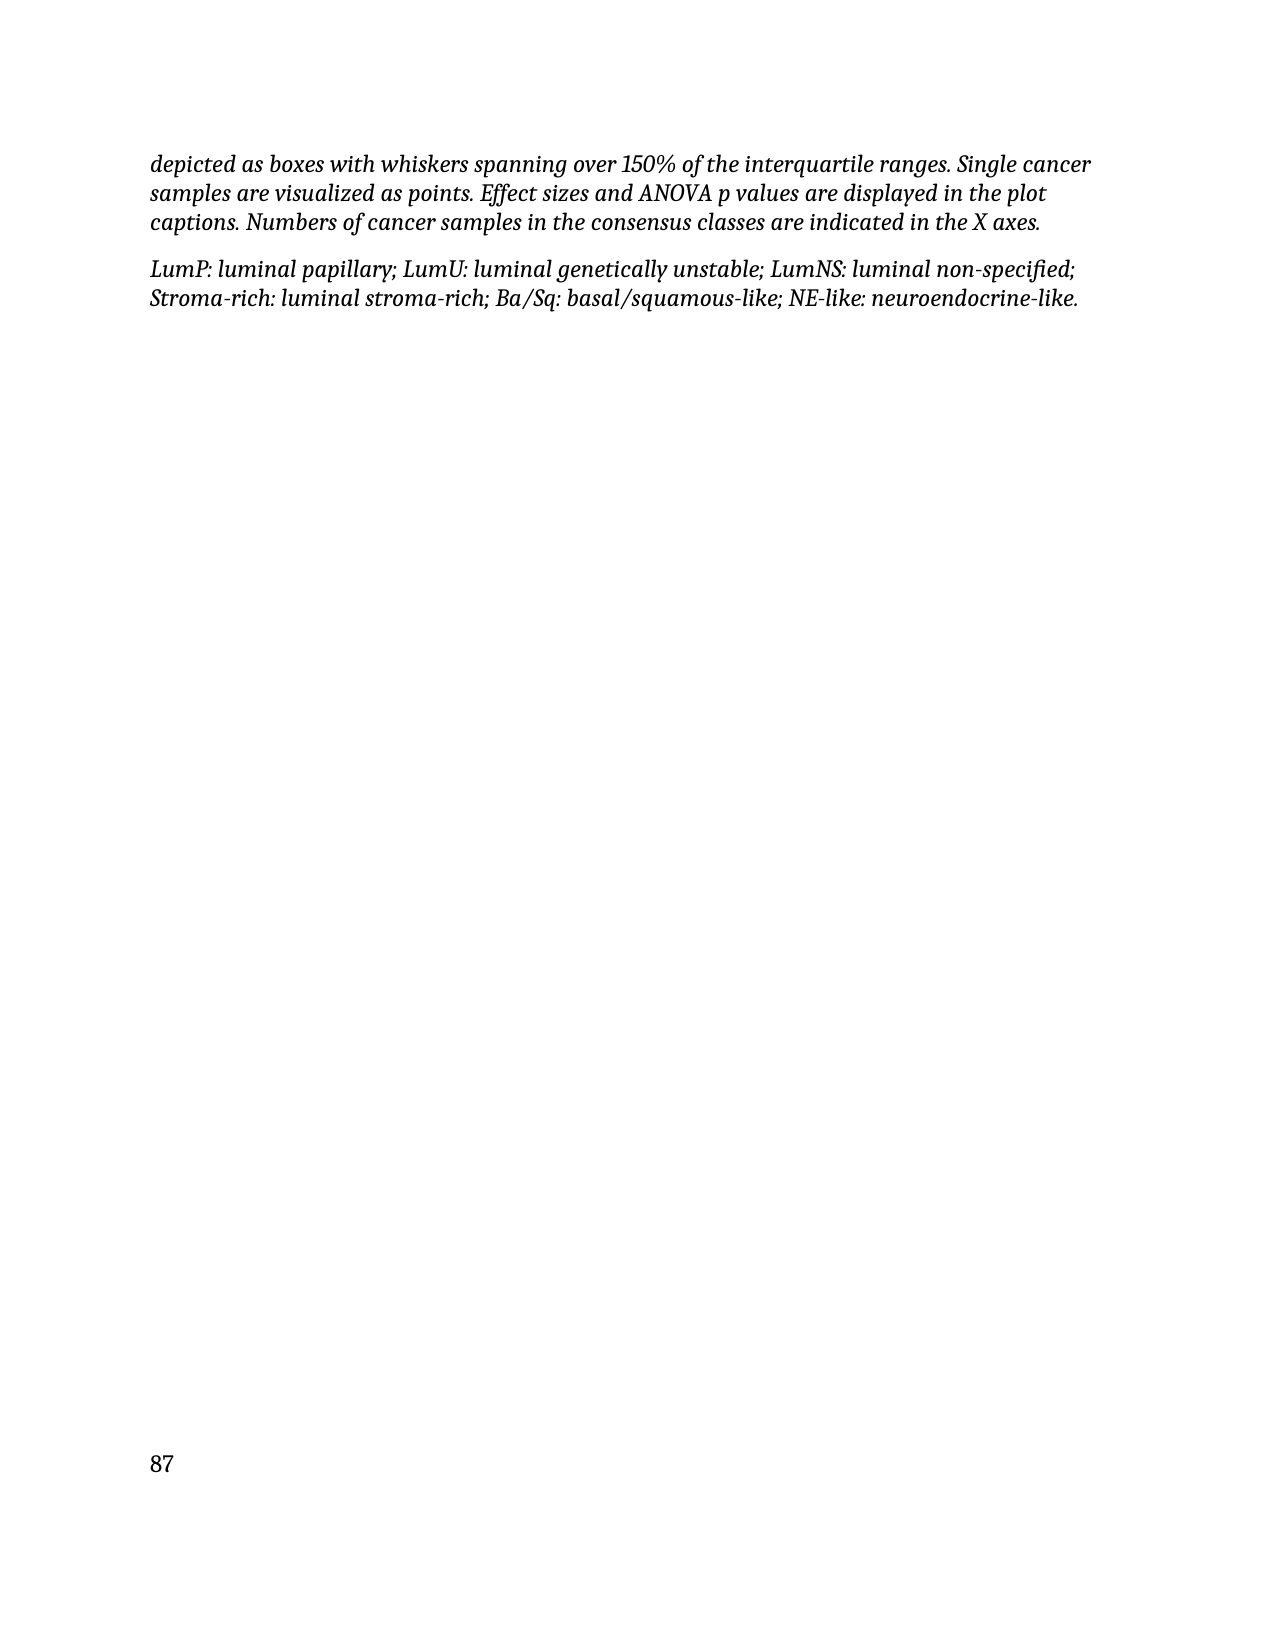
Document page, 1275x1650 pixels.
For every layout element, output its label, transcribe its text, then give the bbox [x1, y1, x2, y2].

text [150, 150, 1125, 236]
text LumP: luminal papillary; LumU: luminal genetically unstable; LumNS: luminal non-specified; Stroma-rich: luminal stroma-rich; Ba/Sq: basal/squamous-like; NE-like: neuroendocrine-like. [150, 255, 1125, 312]
